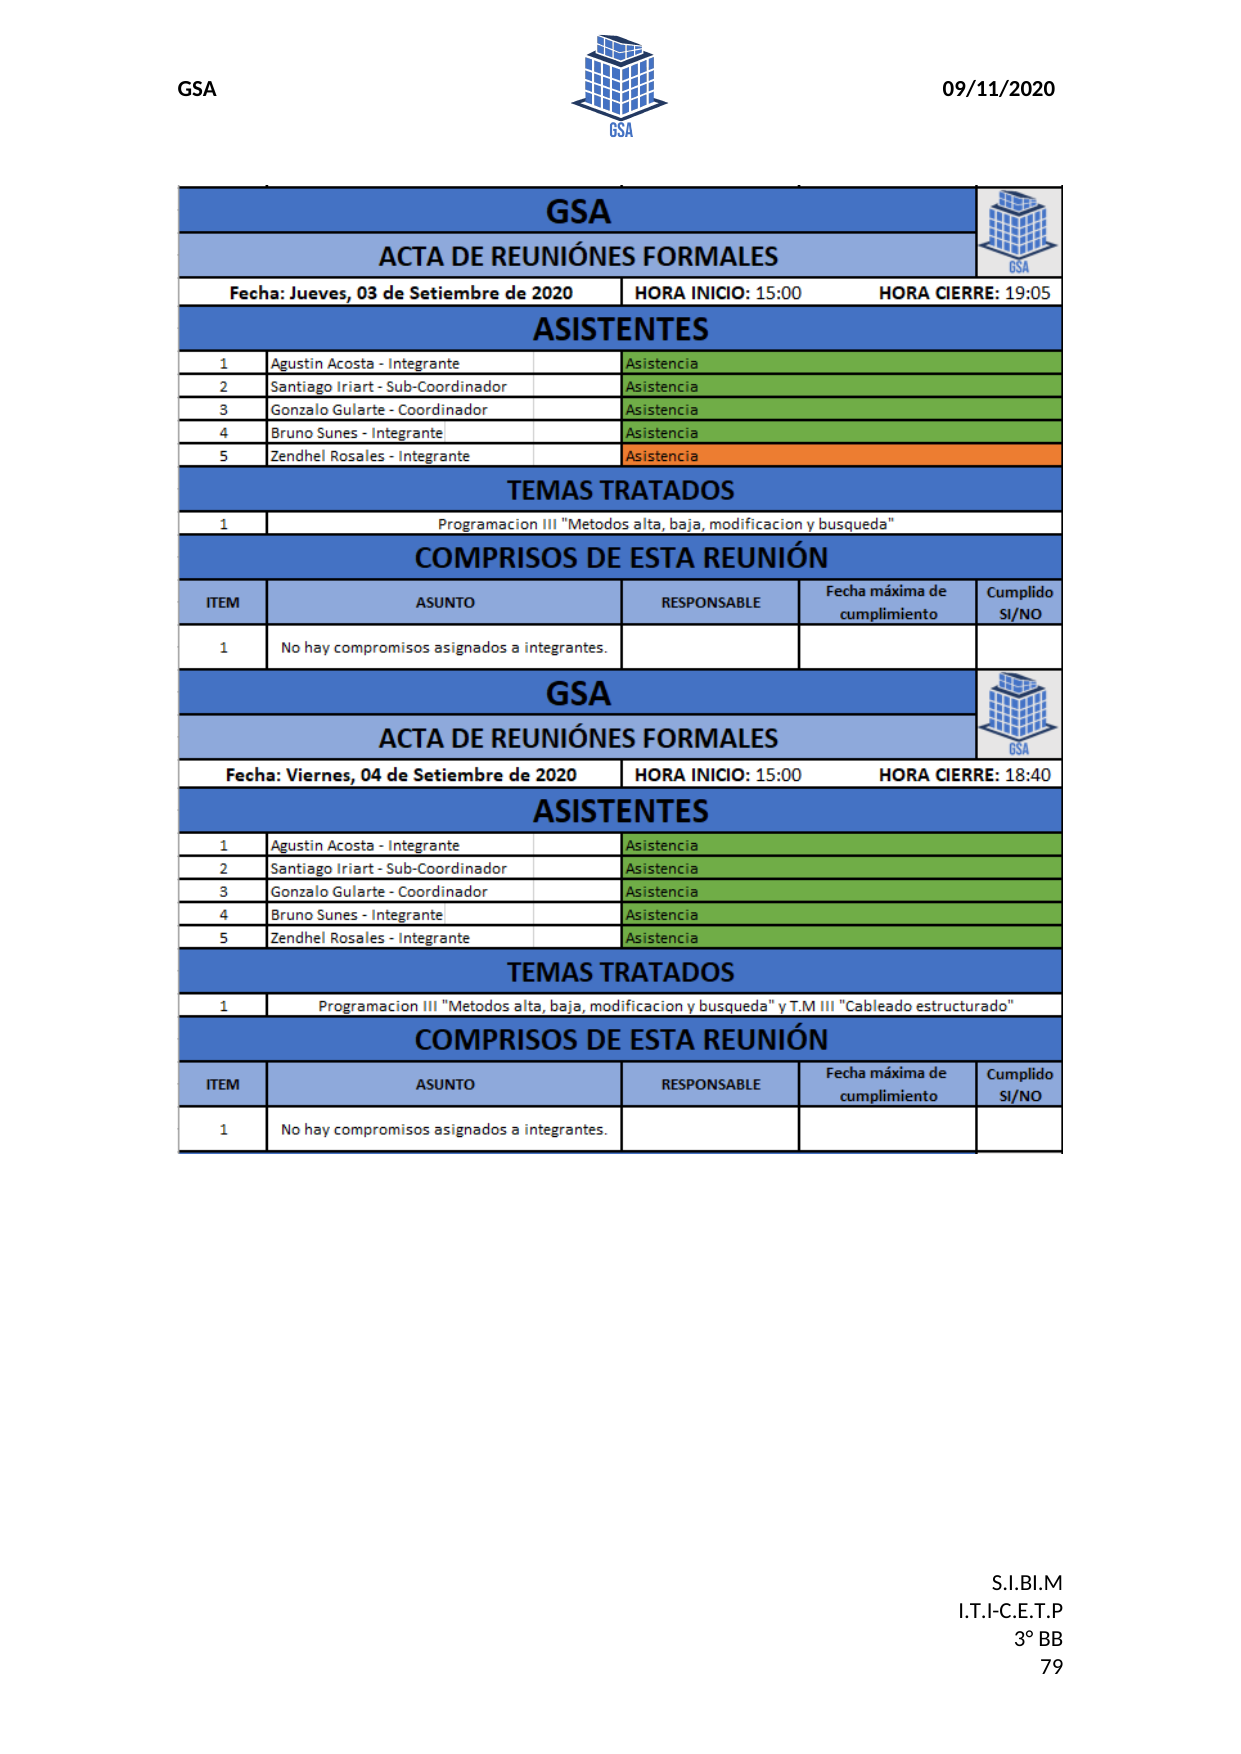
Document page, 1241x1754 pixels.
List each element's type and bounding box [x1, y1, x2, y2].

picture [568, 34, 672, 138]
picture [177, 185, 1063, 1154]
